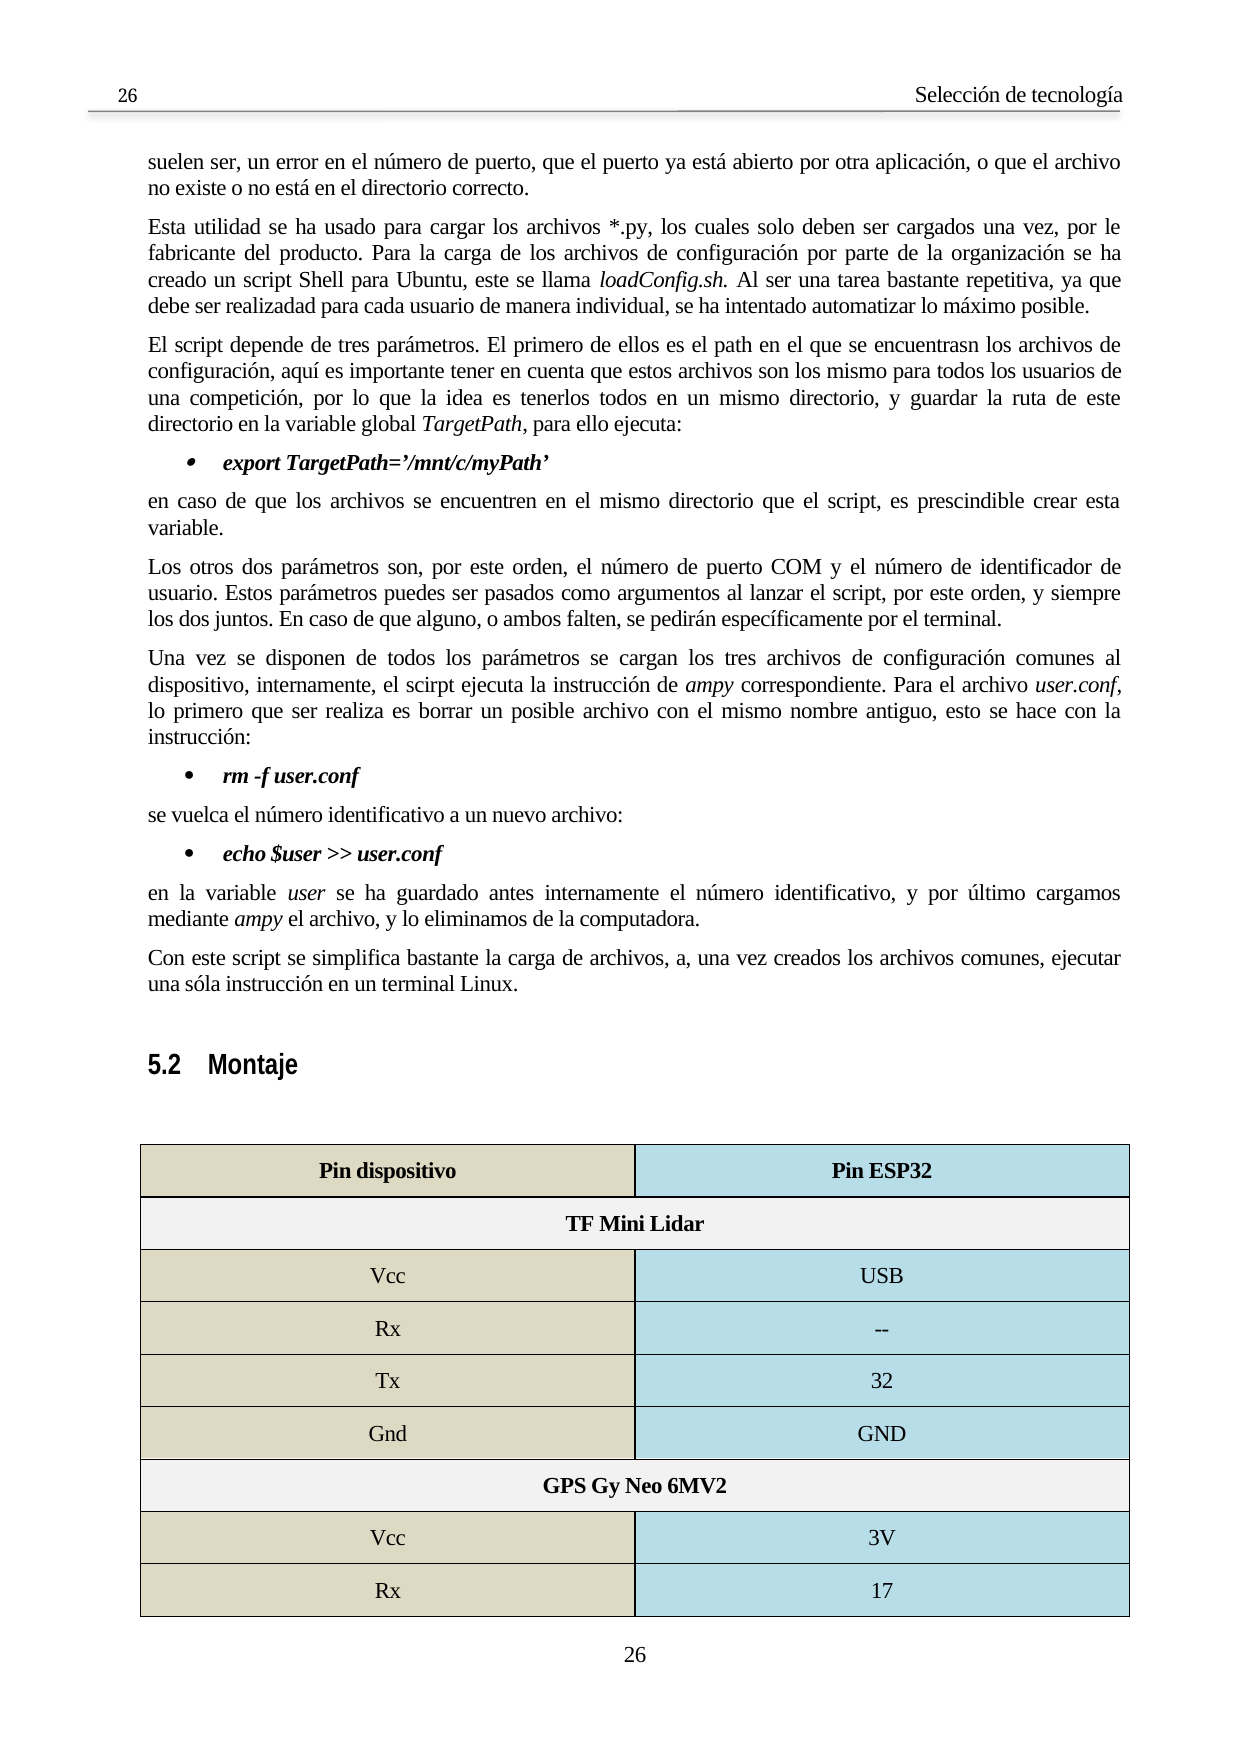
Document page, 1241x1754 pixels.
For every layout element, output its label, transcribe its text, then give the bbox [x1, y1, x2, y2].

text Con este script se simplifica bastante la carga de archivos, a, una vez creados los archivos comunes, ejecutar una sóla instrucción en un terminal Linux. [148, 944, 1122, 997]
table_cell Rx [141, 1564, 634, 1616]
table_cell GND [636, 1407, 1129, 1458]
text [148, 148, 1122, 200]
table_cell TF Mini Lidar [141, 1198, 1129, 1249]
list echo $user >> user.conf [185, 840, 1122, 866]
table_header Pin ESP32 [636, 1145, 1129, 1196]
table_cell Gnd [141, 1407, 634, 1458]
table_cell -- [636, 1302, 1129, 1354]
table_cell 17 [636, 1564, 1129, 1616]
table_cell Tx [141, 1355, 634, 1406]
table_cell Rx [141, 1302, 634, 1354]
table_cell 3V [636, 1512, 1129, 1563]
text Los otros dos parámetros son, por este orden, el número de puerto COM y el número de identificador de usuario. Estos parámetros puedes ser pasados como argumentos al lanzar el script, por este orden, y siempre los dos juntos. En caso de que alguno, o ambos falten, se pedirán específicamente por el terminal. [148, 553, 1122, 632]
list rm -f user.conf [185, 762, 1122, 789]
table_cell Vcc [141, 1250, 634, 1301]
text se vuelca el número identificativo a un nuevo archivo: [148, 801, 1122, 827]
text Esta utilidad se ha usado para cargar los archivos *.py, los cuales solo deben ser cargados una vez, por le fabricante del producto. Para la carga de los archivos de configuración por parte de la organización se ha creado un script Shell para Ubuntu, este se llama loadConfig.sh. Al ser una tarea bastante repetitiva, ya que debe ser realizadad para cada usuario de manera individual, se ha intentado automatizar lo máximo posible. [148, 213, 1122, 318]
table_header Pin dispositivo [141, 1145, 634, 1196]
text Una vez se disponen de todos los parámetros se cargan los tres archivos de configuración comunes al dispositivo, internamente, el scirpt ejecuta la instrucción de ampy correspondiente. Para el archivo user.conf, lo primero que ser realiza es borrar un posible archivo con el mismo nombre antiguo, esto se hace con la instrucción: [148, 644, 1122, 750]
table_cell GPS Gy Neo 6MV2 [141, 1460, 1129, 1511]
subtitle Montaje [148, 1047, 1123, 1080]
text en la variable user se ha guardado antes internamente el número identificativo, y por último cargamos mediante ampy el archivo, y lo eliminamos de la computadora. [148, 879, 1122, 932]
text en caso de que los archivos se encuentren en el mismo directorio que el script, es prescindible crear esta variable. [148, 488, 1122, 540]
table_cell Vcc [141, 1512, 634, 1563]
table_cell USB [636, 1250, 1129, 1301]
list export TargetPath=’/mnt/c/myPath’ [185, 449, 1122, 475]
table_cell 32 [636, 1355, 1129, 1406]
text El script depende de tres parámetros. El primero de ellos es el path en el que se encuentrasn los archivos de configuración, aquí es importante tener en cuenta que estos archivos son los mismo para todos los usuarios de una competición, por lo que la idea es tenerlos todos en un mismo directorio, y guardar la ruta de este directorio en la variable global TargetPath, para ello ejecuta: [148, 331, 1122, 436]
